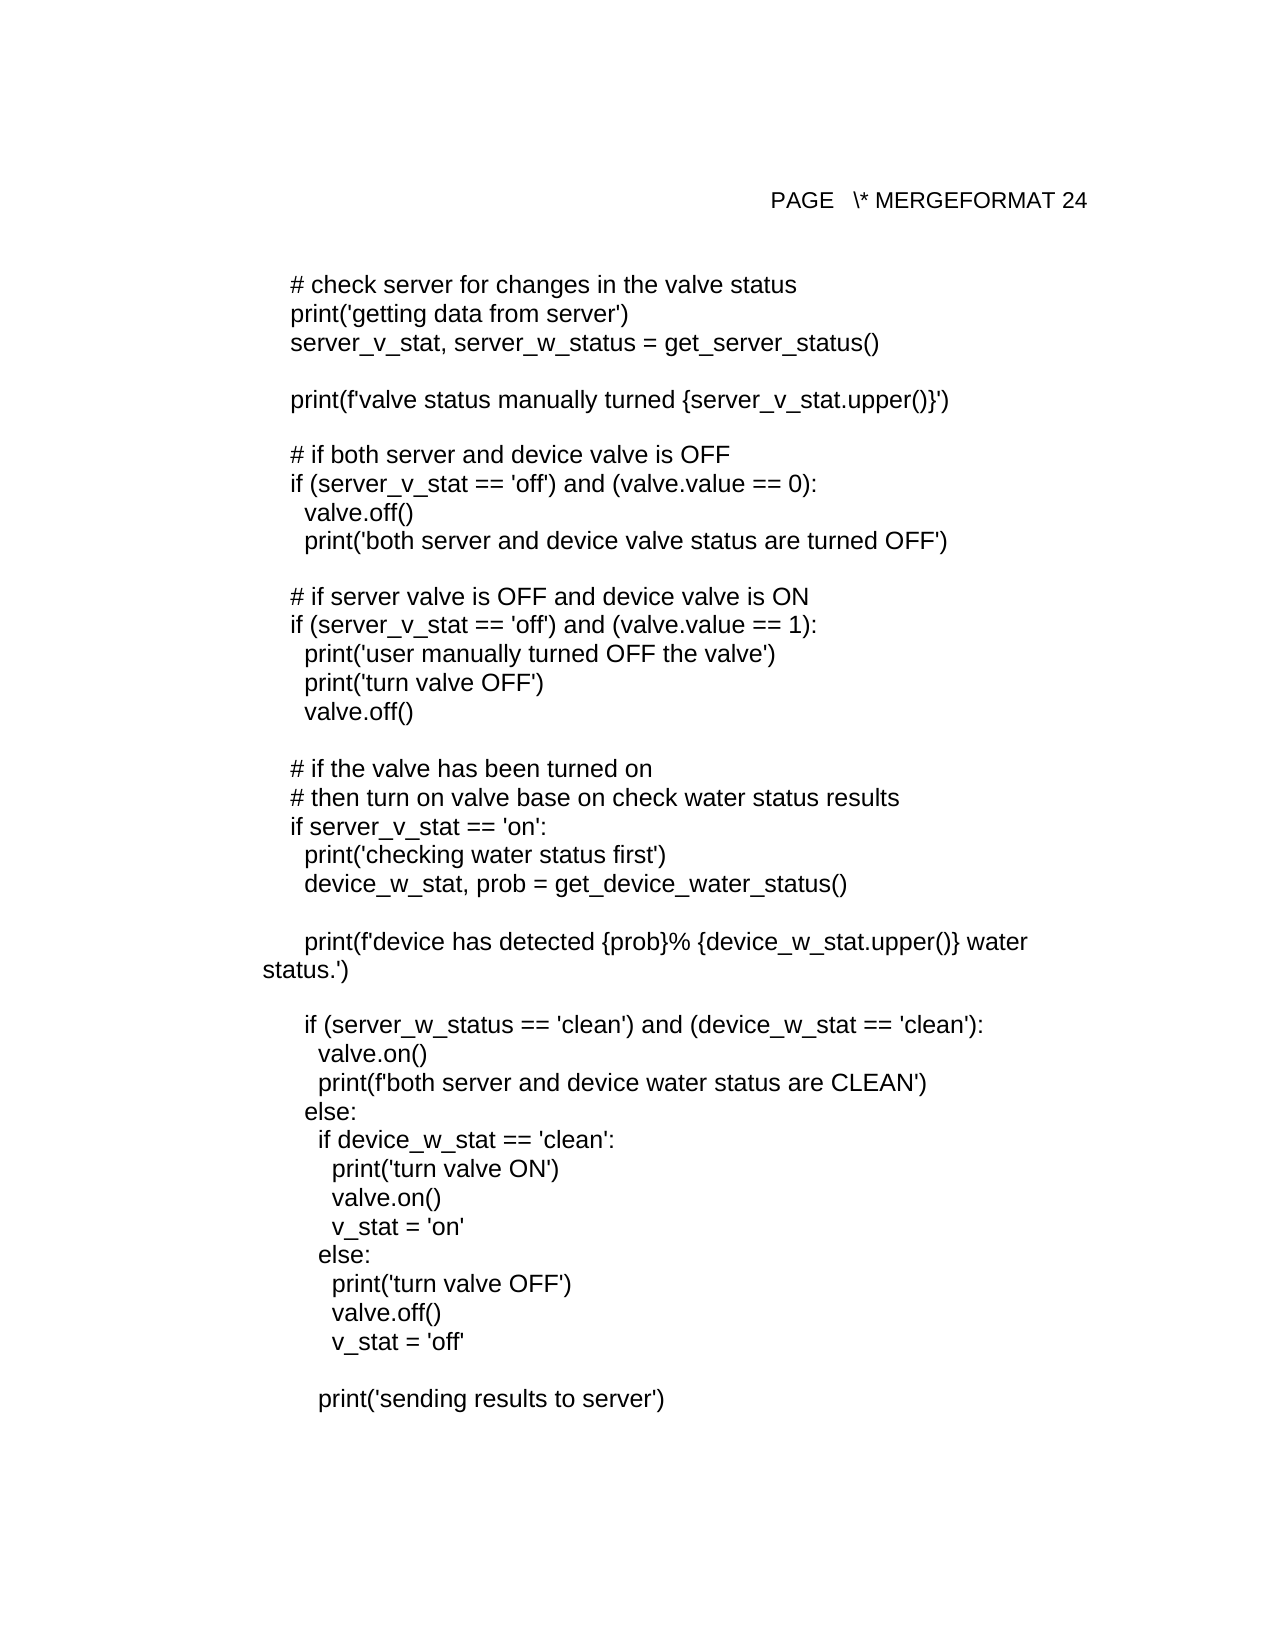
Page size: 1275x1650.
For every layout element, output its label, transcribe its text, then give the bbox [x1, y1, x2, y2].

text print('turn valve OFF') [262, 1269, 1087, 1298]
text print('checking water status first') [262, 840, 1087, 869]
text print(f'valve status manually turned {server_v_stat.upper()}') [262, 385, 1087, 414]
text print(f'device has detected {prob}% {device_w_stat.upper()} water status.') [262, 926, 1087, 984]
text # if both server and device valve is OFF [262, 440, 1087, 469]
text print('user manually turned OFF the valve') [262, 639, 1087, 668]
text print('turn valve ON') [262, 1154, 1087, 1183]
text print('getting data from server') [262, 299, 1087, 327]
text # if the valve has been turned on [262, 754, 1087, 783]
text if (server_w_status == 'clean') and (device_w_stat == 'clean'): [262, 1010, 1087, 1039]
text valve.off() [262, 696, 1087, 725]
text if (server_v_stat == 'off') and (valve.value == 1): [262, 610, 1087, 639]
text valve.off() [262, 1298, 1087, 1327]
text if server_v_stat == 'on': [262, 811, 1087, 840]
text print('both server and device valve status are turned OFF') [262, 526, 1087, 555]
text v_stat = 'off' [262, 1327, 1087, 1355]
text if device_w_stat == 'clean': [262, 1125, 1087, 1154]
text # if server valve is OFF and device valve is ON [262, 581, 1087, 610]
text if (server_v_stat == 'off') and (valve.value == 0): [262, 469, 1087, 498]
text # check server for changes in the valve status [262, 270, 1087, 299]
text print('sending results to server') [262, 1384, 1087, 1413]
text print(f'both server and device water status are CLEAN') [262, 1068, 1087, 1097]
text else: [262, 1097, 1087, 1125]
text print('turn valve OFF') [262, 668, 1087, 696]
text device_w_stat, prob = get_device_water_status() [262, 869, 1087, 898]
text valve.off() [262, 498, 1087, 526]
text # then turn on valve base on check water status results [262, 783, 1087, 811]
text else: [262, 1240, 1087, 1269]
text valve.on() [262, 1039, 1087, 1068]
text valve.on() [262, 1183, 1087, 1212]
text server_v_stat, server_w_status = get_server_status() [262, 327, 1087, 356]
text v_stat = 'on' [262, 1212, 1087, 1240]
